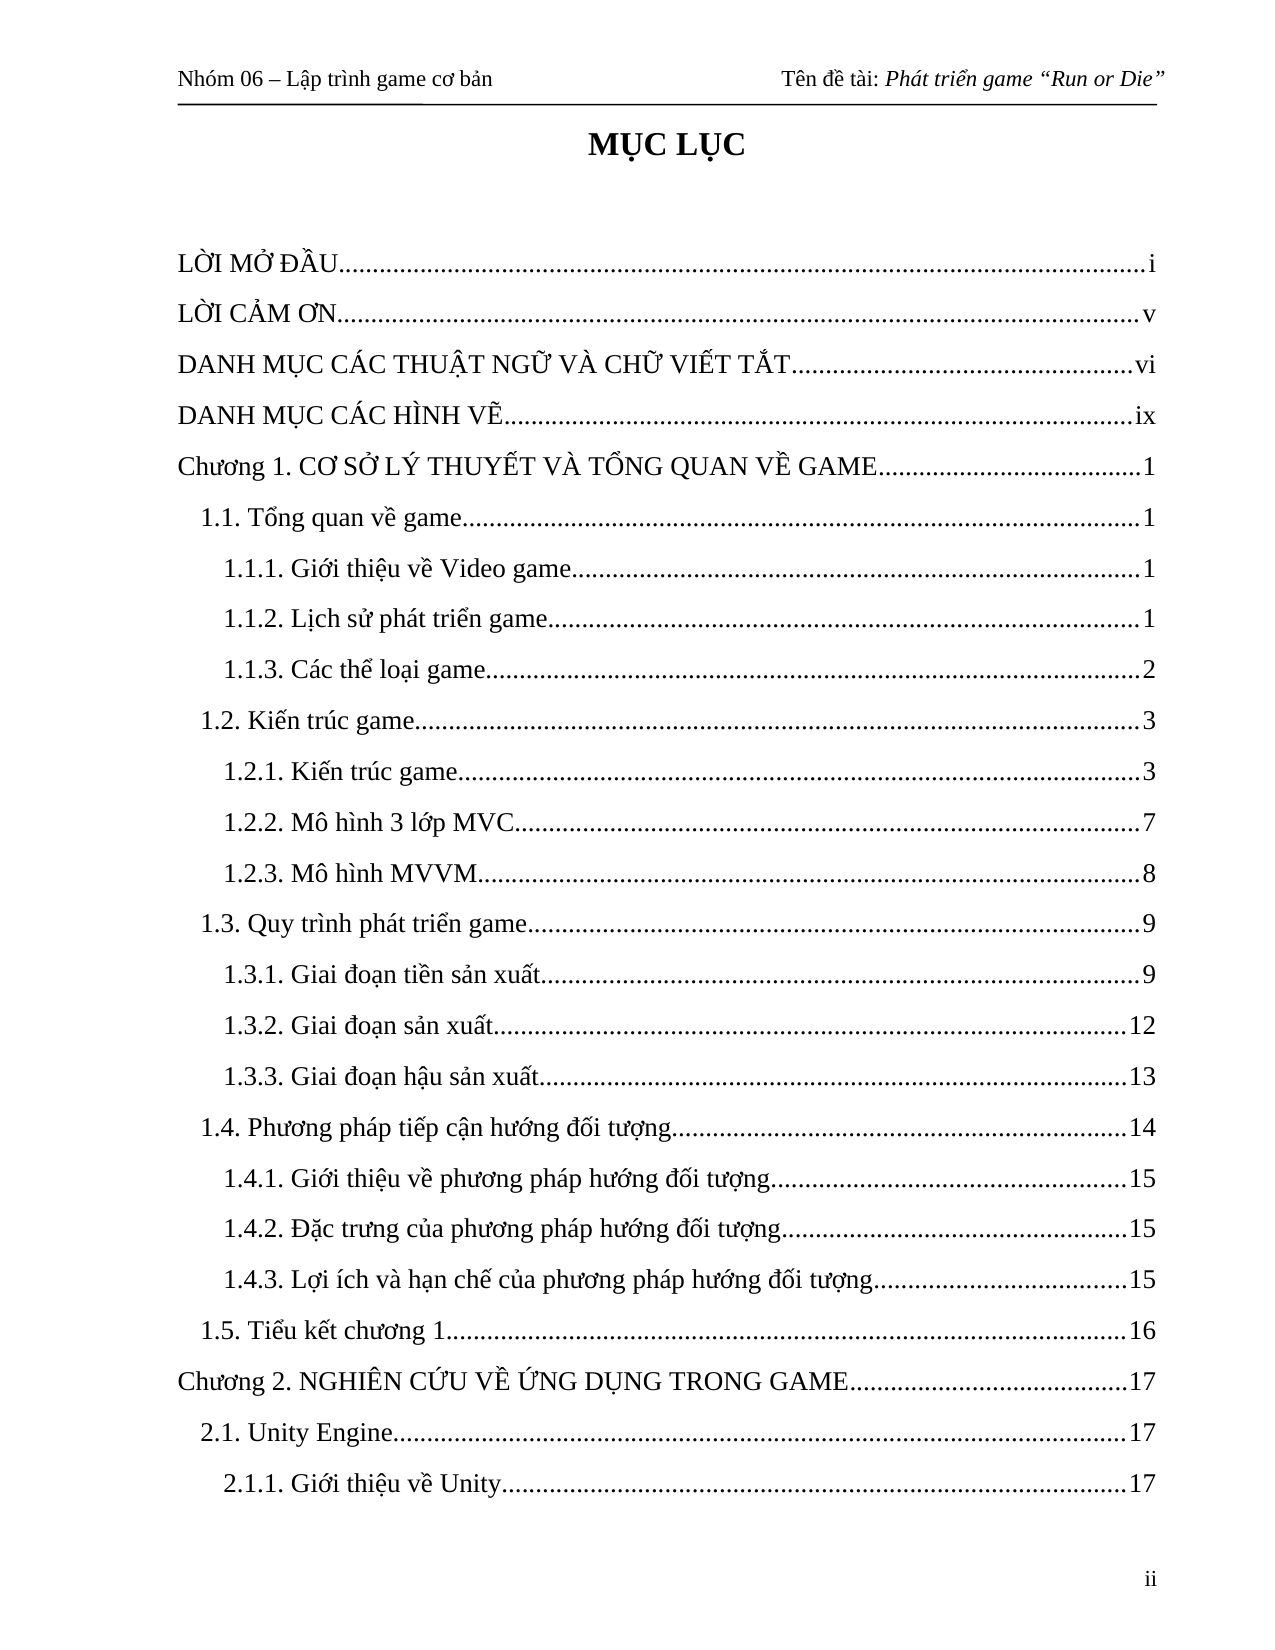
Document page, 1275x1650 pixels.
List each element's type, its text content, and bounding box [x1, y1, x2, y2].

text MỤC LỤC [177, 124, 1157, 163]
